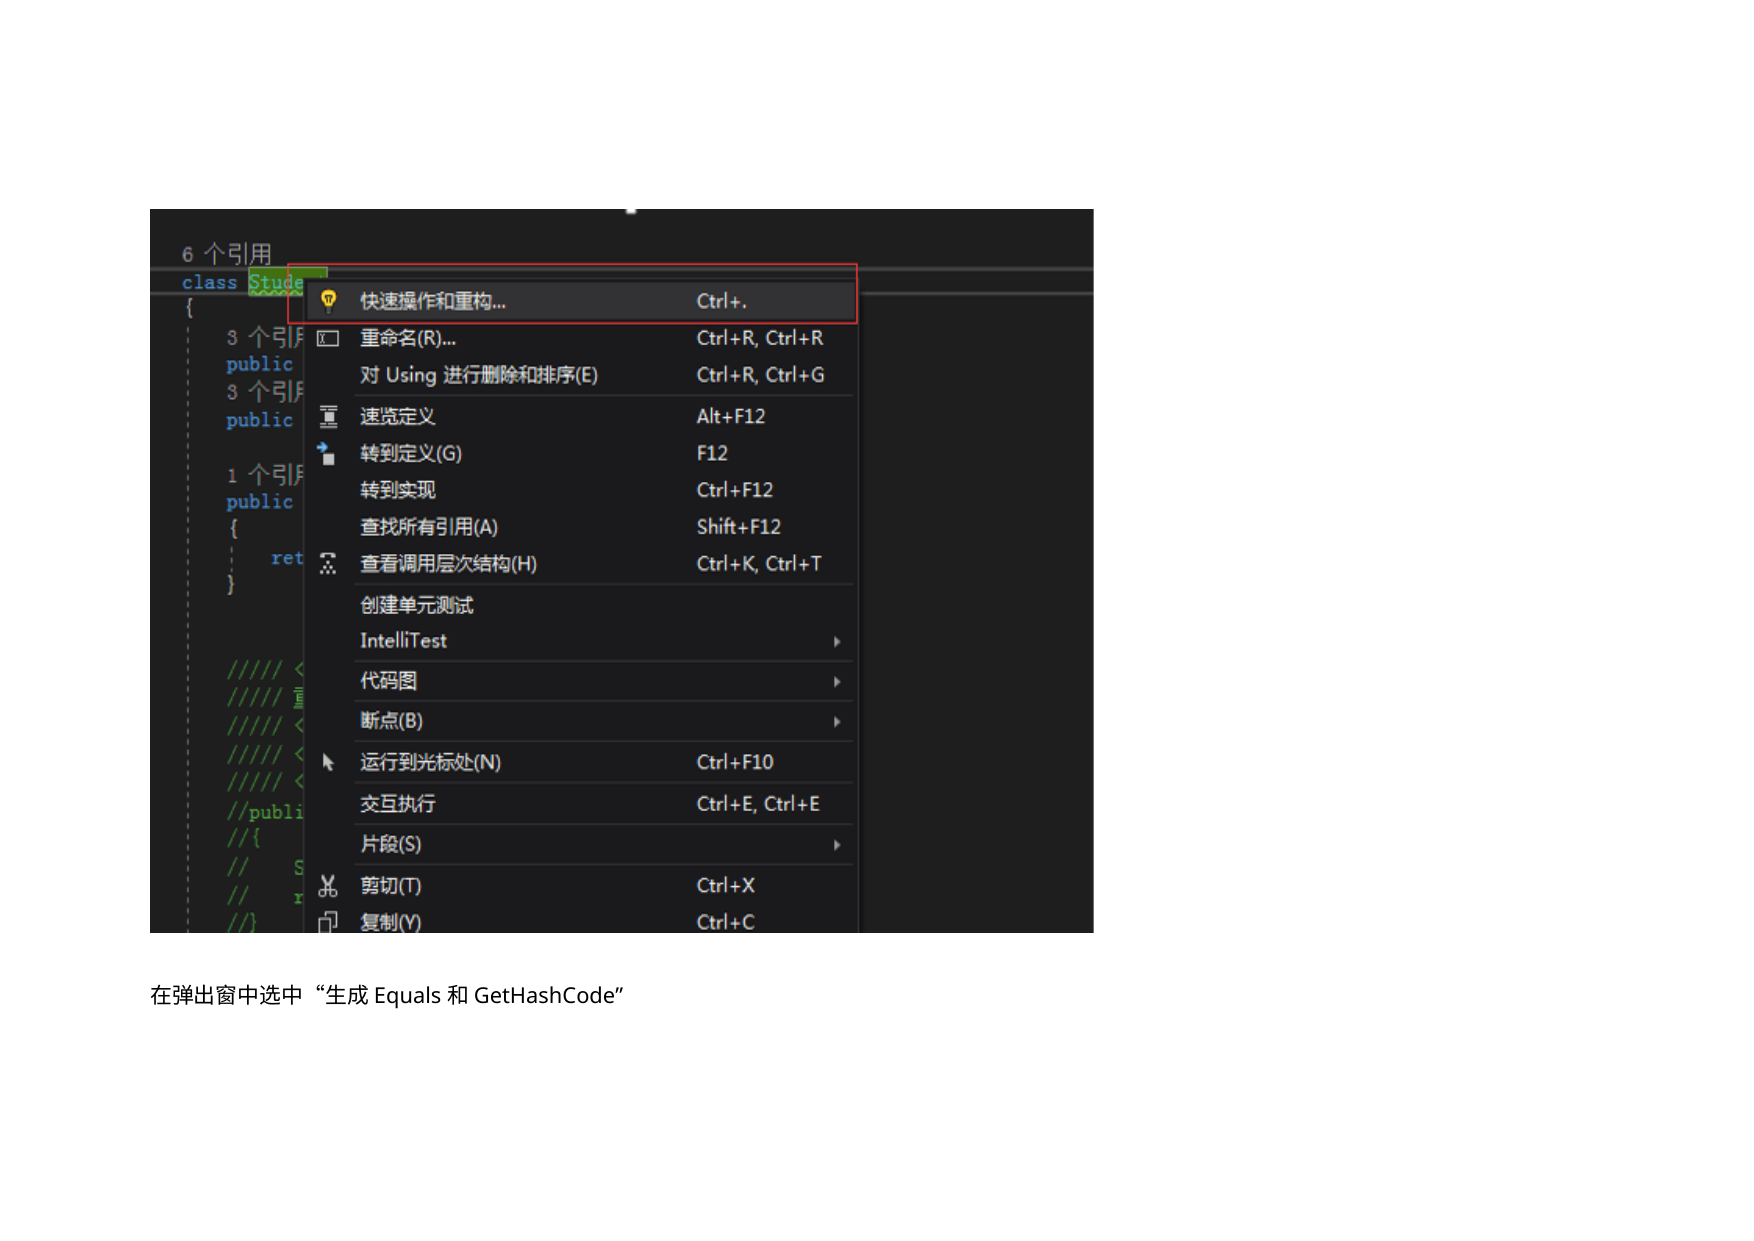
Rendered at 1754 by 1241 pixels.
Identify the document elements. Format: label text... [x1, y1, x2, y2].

text 在弹出窗中选中“生成 Equals 和 GetHashCode” [474, 978, 1604, 1010]
picture [150, 209, 1094, 933]
text 在弹出窗中选中“生成 Equals 和 GetHashCode” [150, 978, 374, 1010]
